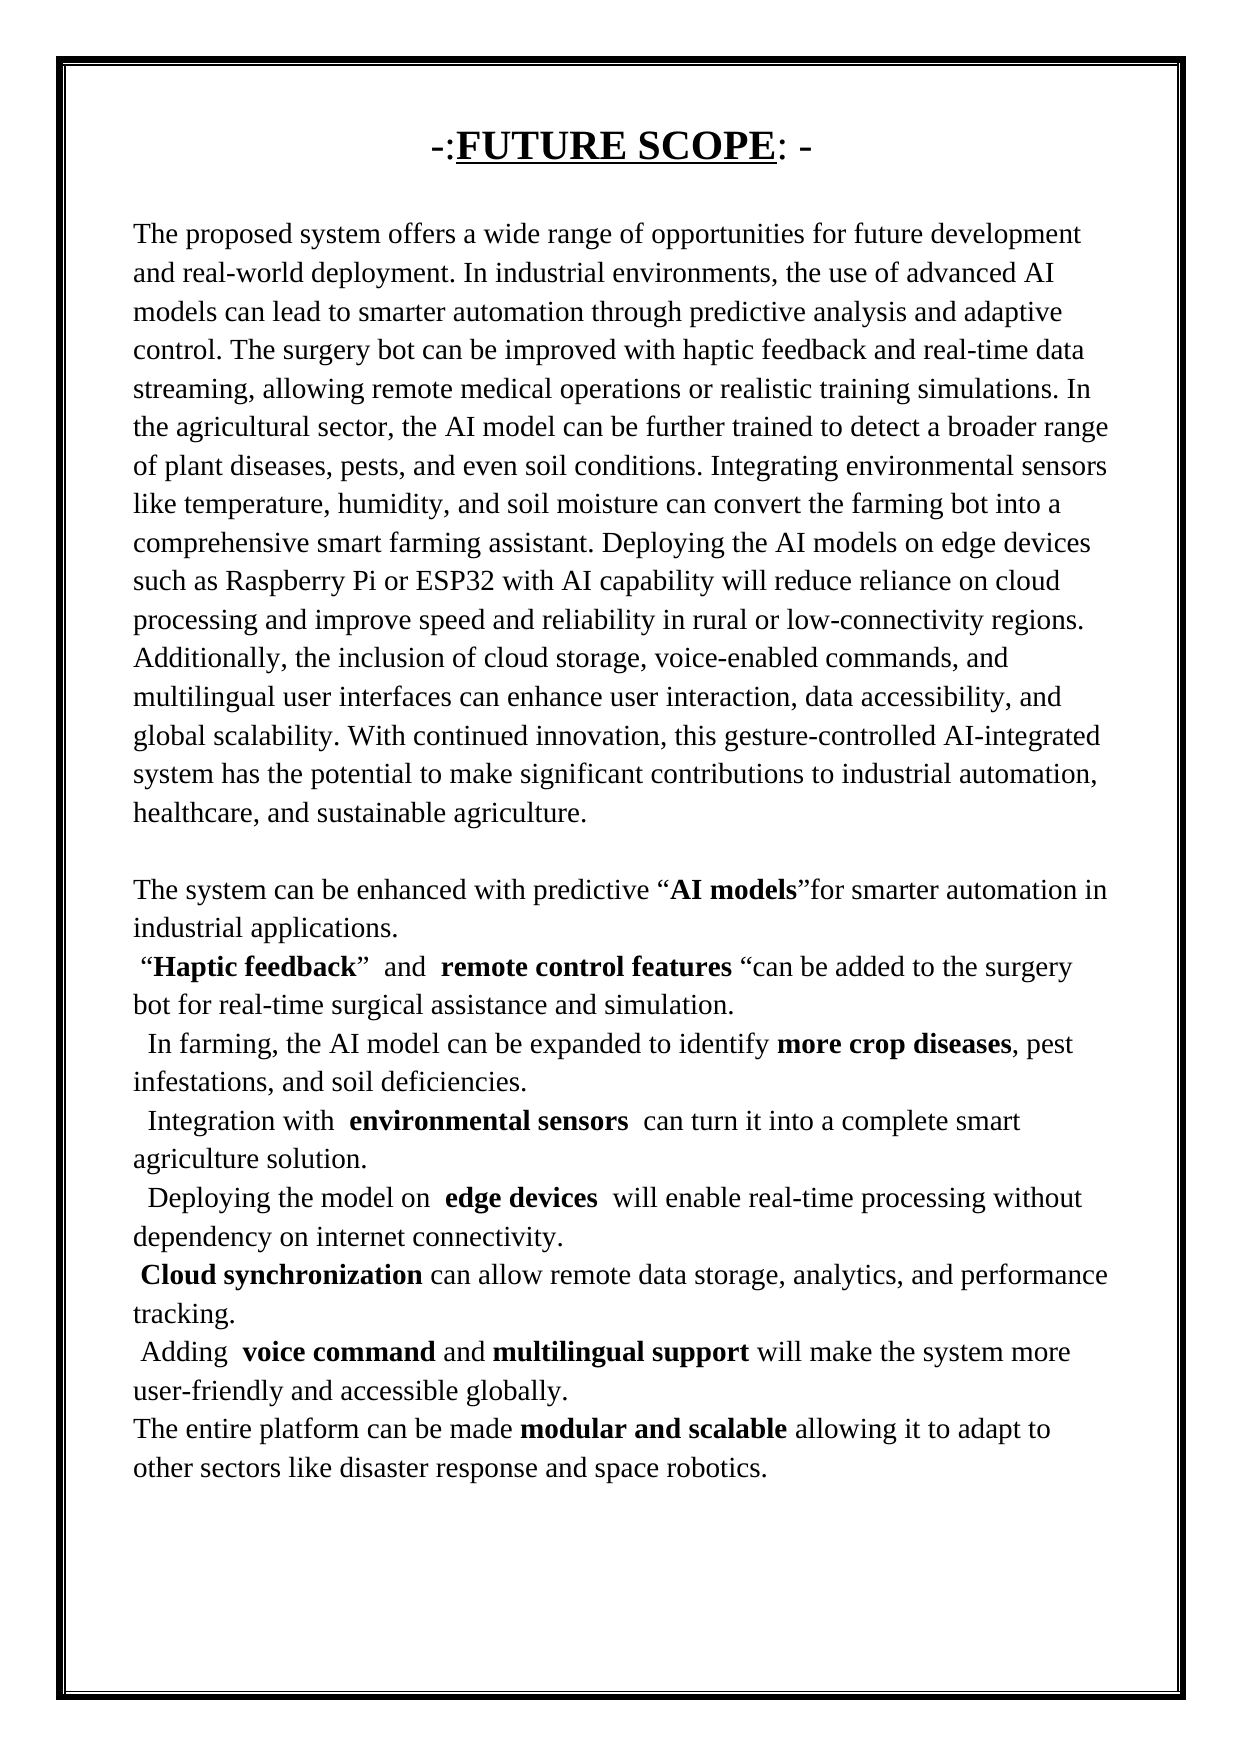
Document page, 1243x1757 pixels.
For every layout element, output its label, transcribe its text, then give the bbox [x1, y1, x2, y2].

text Integration with environmental sensors can turn it into a complete smart agriculture solution. [133, 1103, 1110, 1175]
text “Haptic feedback” and remote control features “can be added to the surgery bot for real-time surgical assistance and simulation. [133, 949, 1110, 1021]
text The entire platform can be made modular and scalable allowing it to adapt to other sectors like disaster response and space robotics. [133, 1411, 1110, 1483]
text Adding voice command and multilingual support will make the system more user-friendly and accessible globally. [133, 1334, 1110, 1406]
text The proposed system offers a wide range of opportunities for future development and real-world deployment. In industrial environments, the use of advanced AI models can lead to smarter automation through predictive analysis and adaptive control. The surgery bot can be improved with haptic feedback and real-time data streaming, allowing remote medical operations or realistic training simulations. In the agricultural sector, the AI model can be further trained to detect a broader range of plant diseases, pests, and even soil conditions. Integrating environmental sensors like temperature, humidity, and soil moisture can convert the farming bot into a comprehensive smart farming assistant. Deploying the AI models on edge devices such as Raspberry Pi or ESP32 with AI capability will reduce reliance on cloud processing and improve speed and reliability in rural or low-connectivity regions. Additionally, the inclusion of cloud storage, voice-enabled commands, and multilingual user interfaces can enhance user interaction, data accessibility, and global scalability. With continued innovation, this gesture-controlled AI-integrated system has the potential to make significant contributions to industrial automation, healthcare, and sustainable agriculture. [133, 217, 1110, 828]
text Cloud synchronization can allow remote data storage, analytics, and performance tracking. [133, 1257, 1110, 1329]
text In farming, the AI model can be expanded to identify more crop diseases, pest infestations, and soil deficiencies. [133, 1026, 1110, 1098]
text Deploying the model on edge devices will enable real-time processing without dependency on internet connectivity. [133, 1180, 1110, 1252]
text The system can be enhanced with predictive “AI models”for smarter automation in industrial applications. [133, 872, 1110, 944]
text -:FUTURE SCOPE: - [133, 121, 1110, 169]
